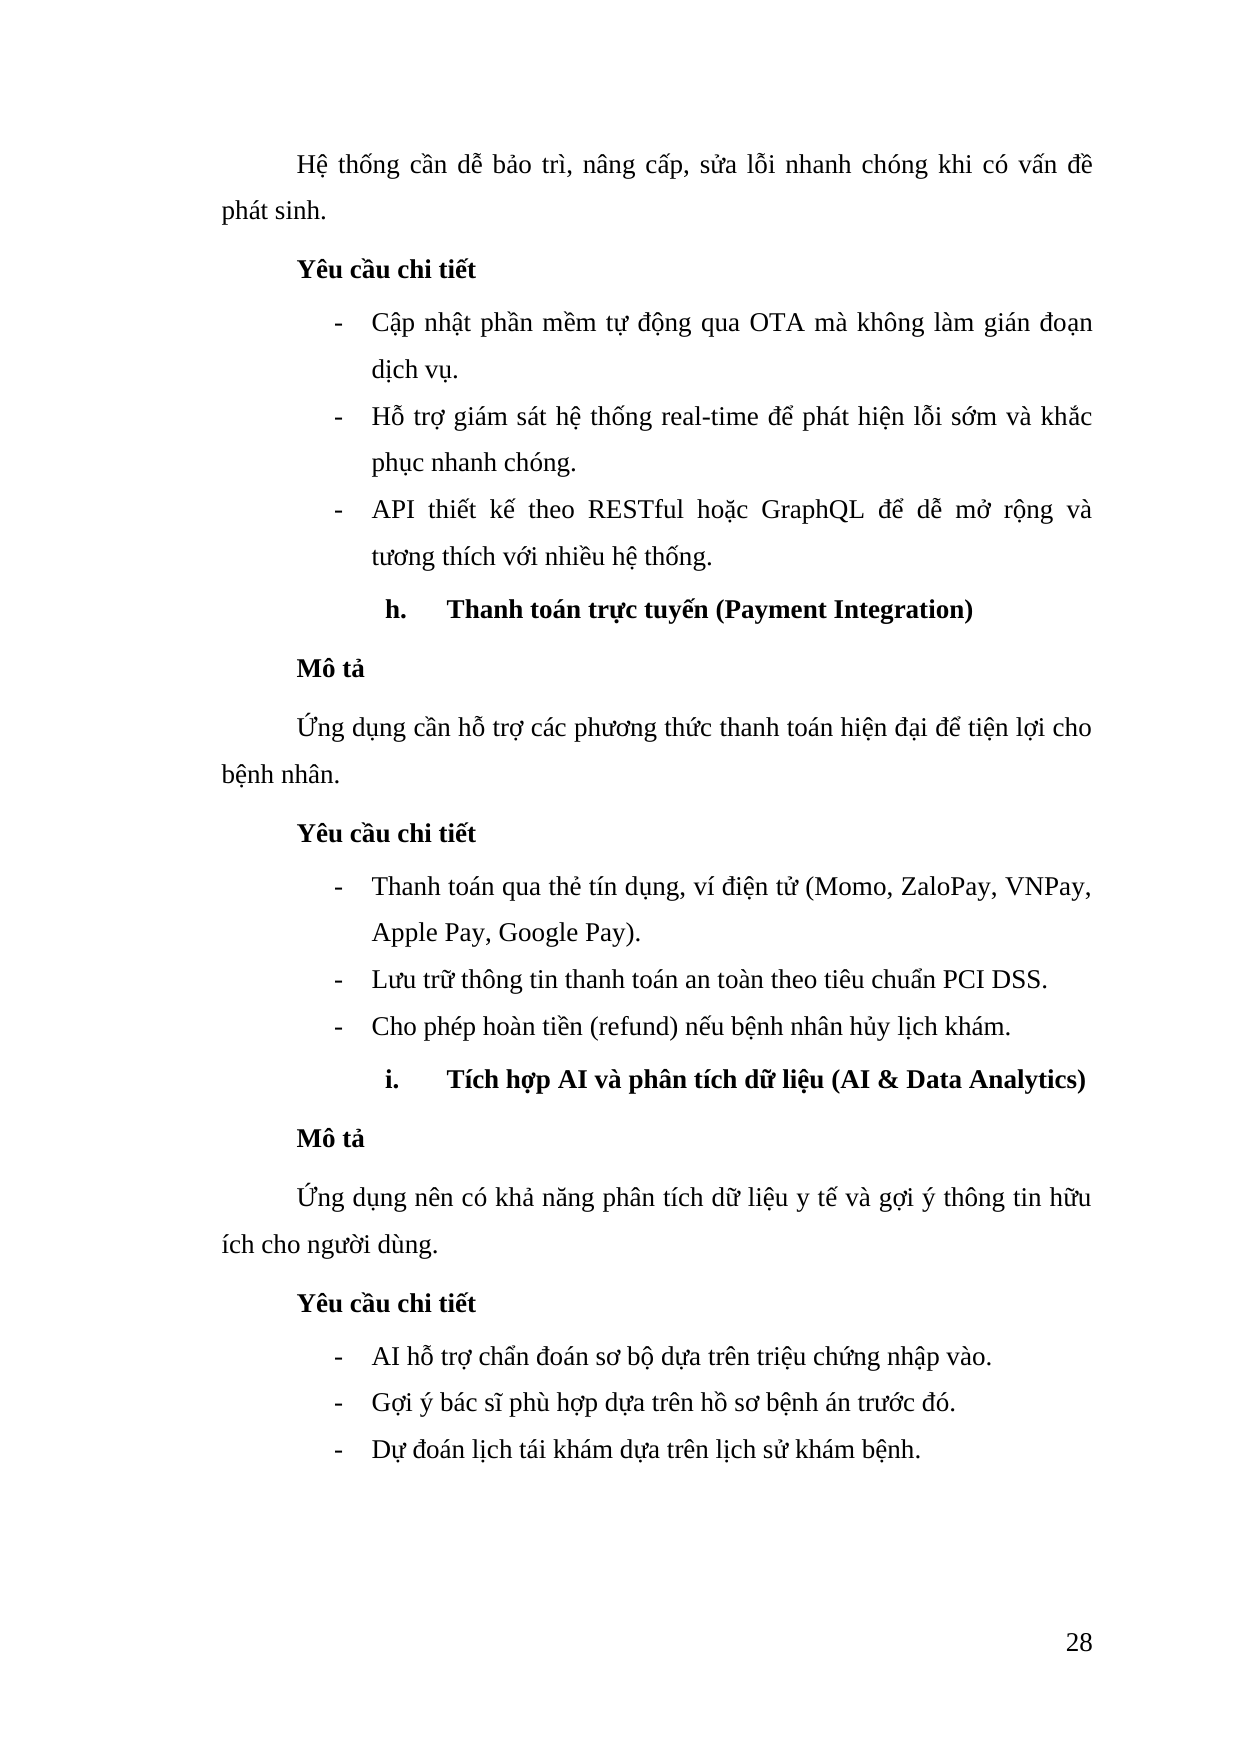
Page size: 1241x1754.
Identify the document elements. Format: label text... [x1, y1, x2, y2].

text Ứng dụng nên có khả năng phân tích dữ liệu y tế và gợi ý thông tin hữu ích cho người dùng. [221, 1181, 1092, 1259]
text Mô tả [221, 652, 1092, 683]
list AI hỗ trợ chẩn đoán sơ bộ dựa trên triệu chứng nhập vào. [334, 1340, 1092, 1371]
subtitle Tích hợp AI và phân tích dữ liệu (AI & Data Analytics) [310, 1063, 1092, 1094]
list Cho phép hoàn tiền (refund) nếu bệnh nhân hủy lịch khám. [334, 1010, 1092, 1041]
text Ứng dụng cần hỗ trợ các phương thức thanh toán hiện đại để tiện lợi cho bệnh nhân. [221, 711, 1092, 789]
list Hỗ trợ giám sát hệ thống real-time để phát hiện lỗi sớm và khắc phục nhanh chóng. [334, 400, 1092, 478]
text Yêu cầu chi tiết [221, 817, 1092, 848]
subtitle Thanh toán trực tuyến (Payment Integration) [310, 593, 1092, 624]
list Thanh toán qua thẻ tín dụng, ví điện tử (Momo, ZaloPay, VNPay, Apple Pay, Google Pay). [334, 870, 1092, 948]
list Lưu trữ thông tin thanh toán an toàn theo tiêu chuẩn PCI DSS. [334, 963, 1092, 994]
list Cập nhật phần mềm tự động qua OTA mà không làm gián đoạn dịch vụ. [334, 306, 1092, 384]
list Gợi ý bác sĩ phù hợp dựa trên hồ sơ bệnh án trước đó. [334, 1386, 1092, 1418]
text Yêu cầu chi tiết [221, 1287, 1092, 1318]
list API thiết kế theo RESTful hoặc GraphQL để dễ mở rộng và tương thích với nhiều hệ thống. [334, 493, 1092, 571]
list Dự đoán lịch tái khám dựa trên lịch sử khám bệnh. [334, 1433, 1092, 1464]
text Mô tả [221, 1122, 1092, 1153]
text Yêu cầu chi tiết [221, 253, 1092, 285]
text Hệ thống cần dễ bảo trì, nâng cấp, sửa lỗi nhanh chóng khi có vấn đề phát sinh. [221, 148, 1092, 226]
